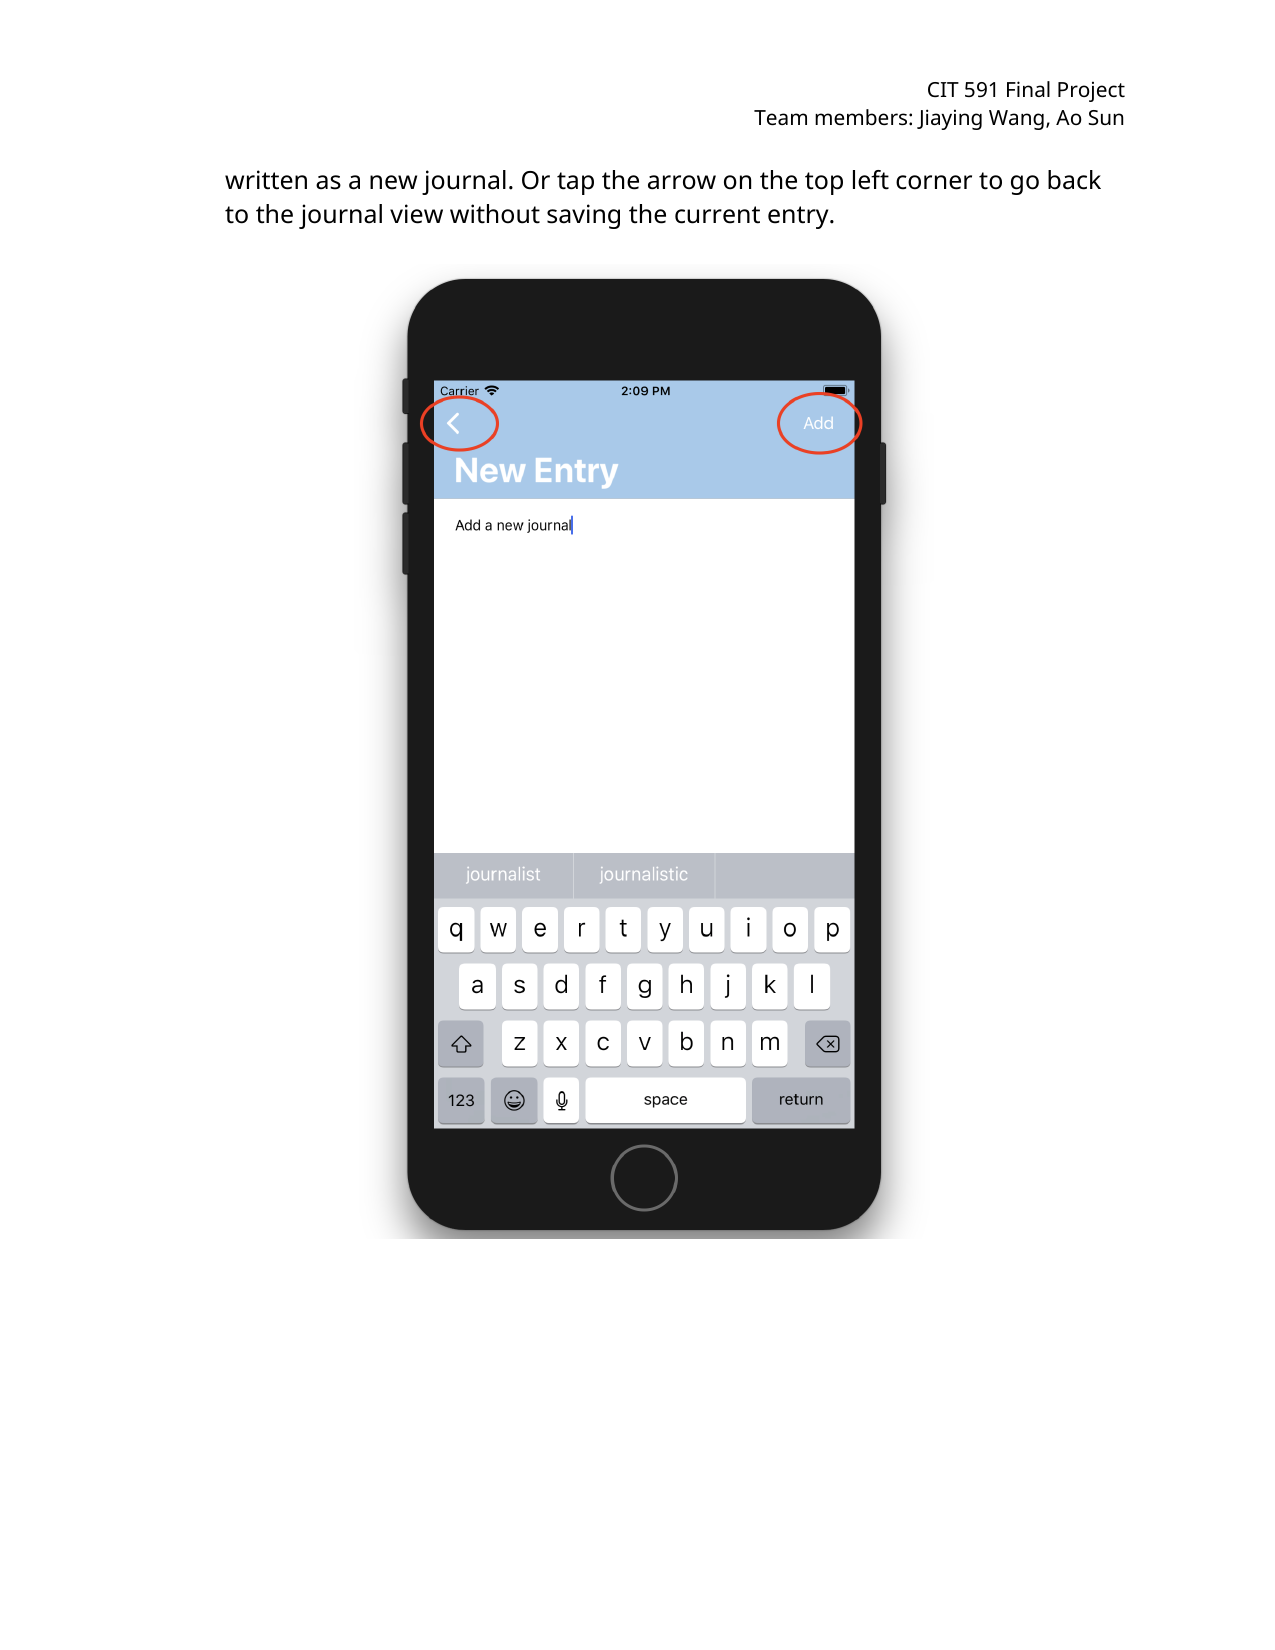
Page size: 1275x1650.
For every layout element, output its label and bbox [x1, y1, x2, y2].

picture [340, 264, 935, 1239]
list [187, 162, 1125, 231]
